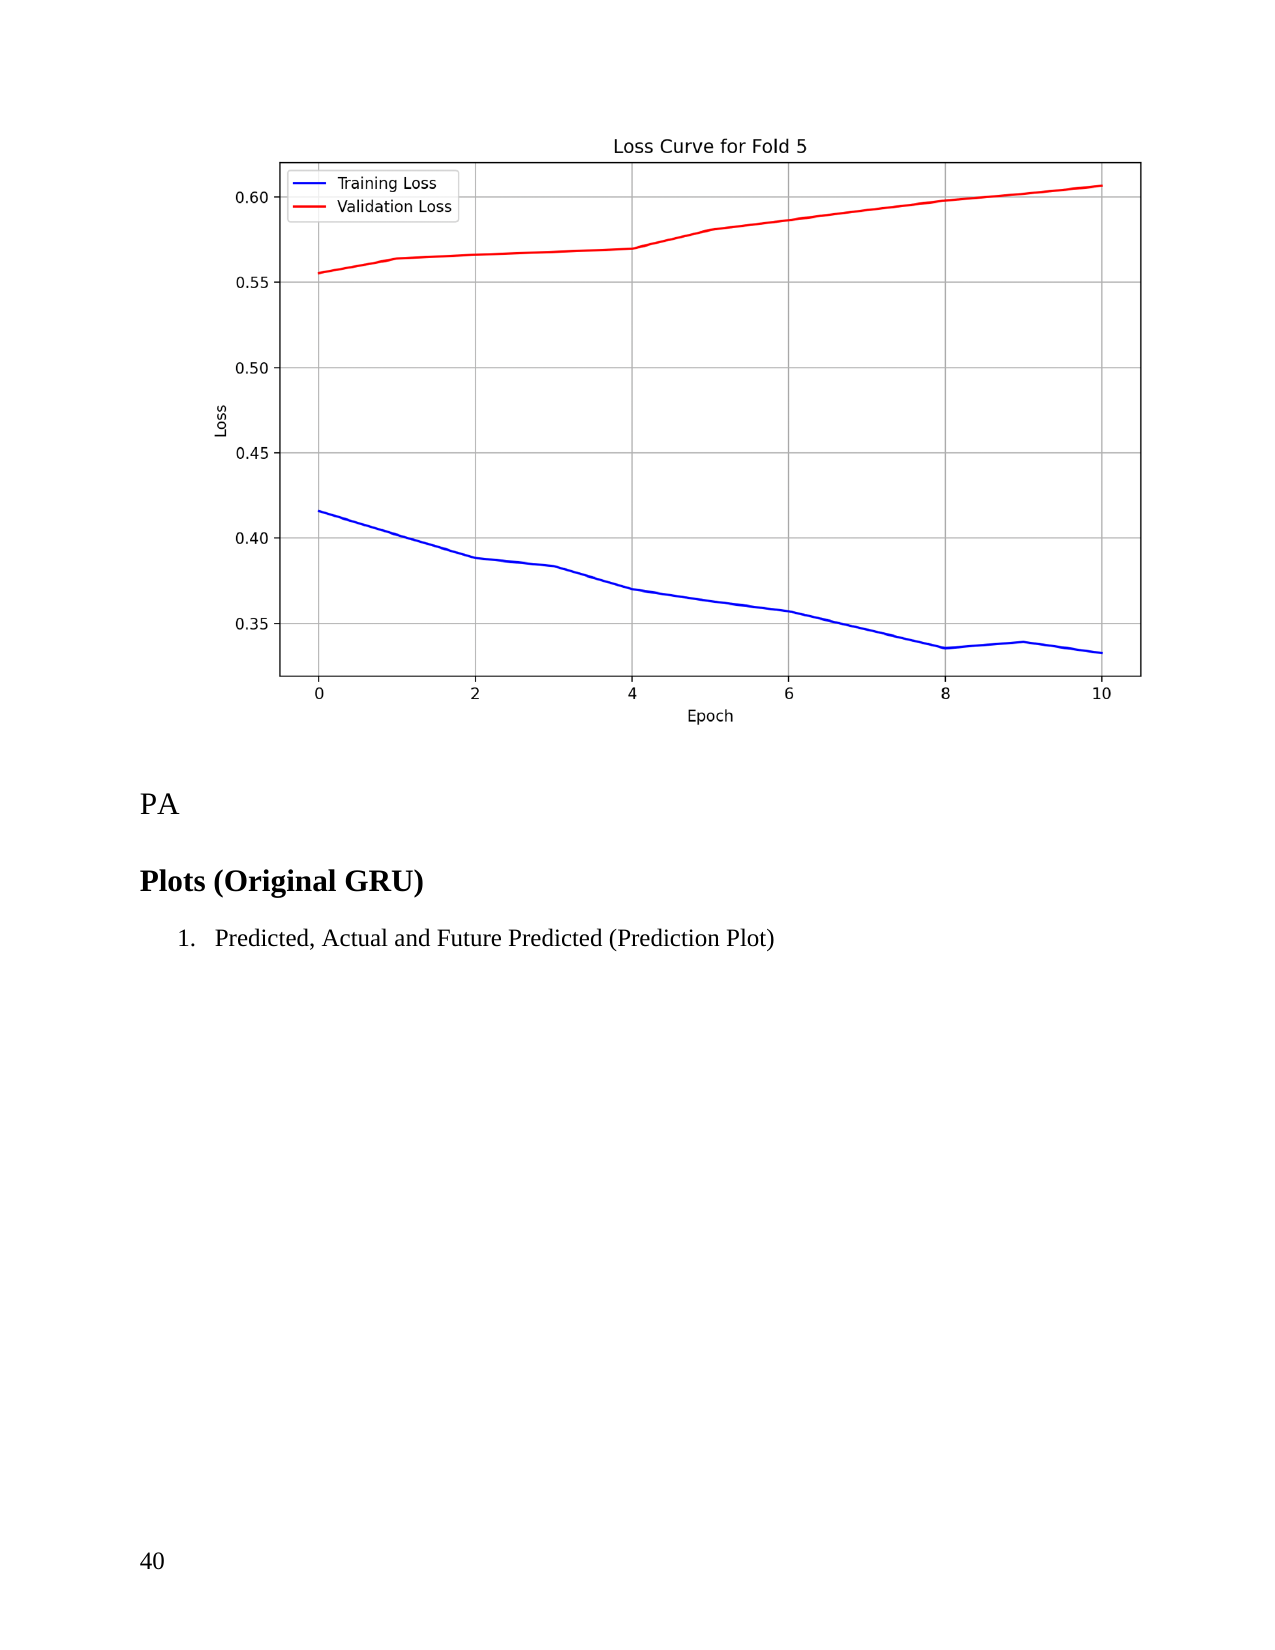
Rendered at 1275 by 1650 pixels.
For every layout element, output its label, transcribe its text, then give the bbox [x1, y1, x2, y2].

subtitle Plots (Original GRU) [139, 863, 1136, 898]
subtitle PA [139, 785, 1136, 821]
picture [214, 132, 1156, 735]
list Predicted, Actual and Future Predicted (Prediction Plot) [177, 923, 1136, 952]
